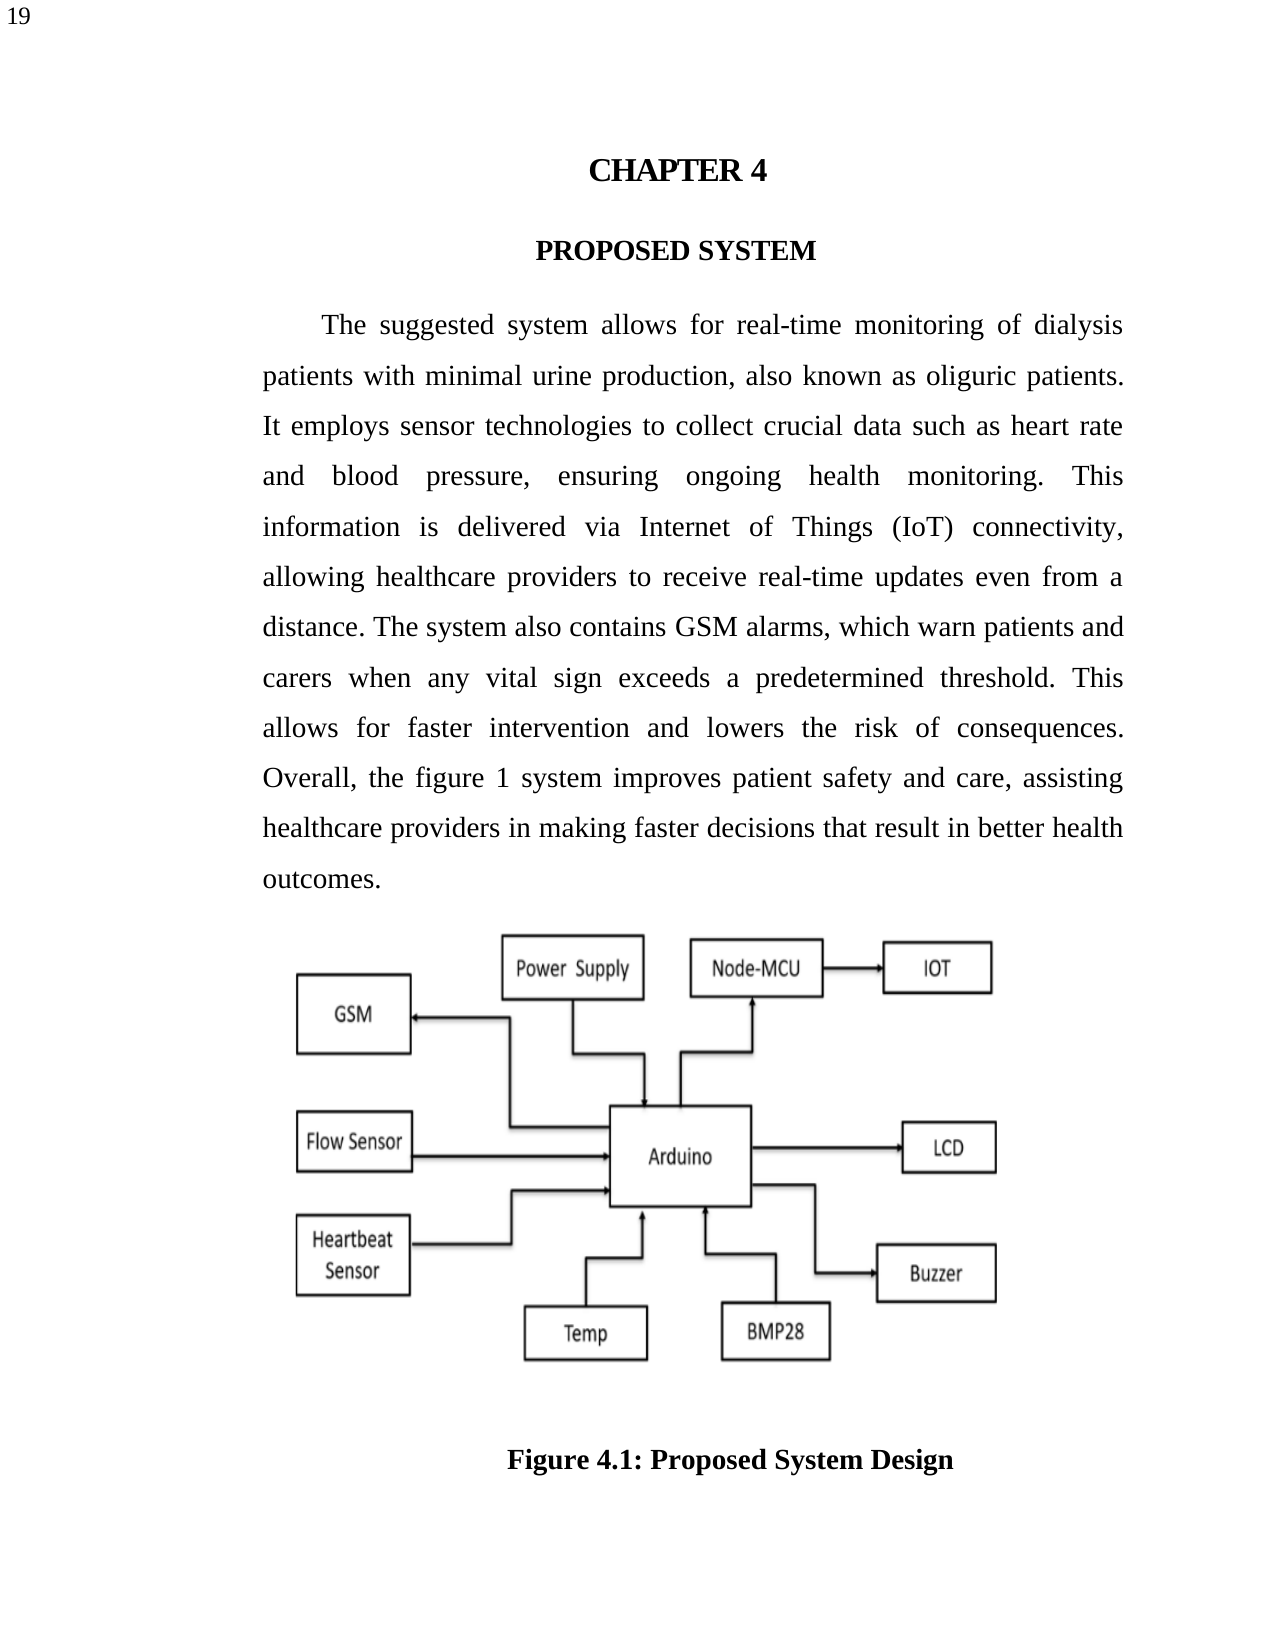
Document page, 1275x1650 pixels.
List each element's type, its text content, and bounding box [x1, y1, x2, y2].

picture [295, 933, 998, 1363]
subtitle CHAPTER 4 [223, 150, 1133, 188]
subtitle Figure 4.1: Proposed System Design [507, 1442, 1237, 1475]
subtitle PROPOSED SYSTEM [115, 233, 1237, 266]
text The suggested system allows for real-time monitoring of dialysis patients with minimal urine production, also known as oliguric patients. It employs sensor technologies to collect crucial data such as heart rate and blood pressure, ensuring ongoing health monitoring. This information is delivered via Internet of Things (IoT) connectivity, allowing healthcare providers to receive real-time updates even from a distance. The system also contains GSM alarms, which warn patients and carers when any vital sign exceeds a predetermined threshold. This allows for faster intervention and lowers the risk of consequences. Overall, the figure 1 system improves patient safety and care, assisting healthcare providers in making faster decisions that result in better health outcomes. [262, 307, 1124, 894]
